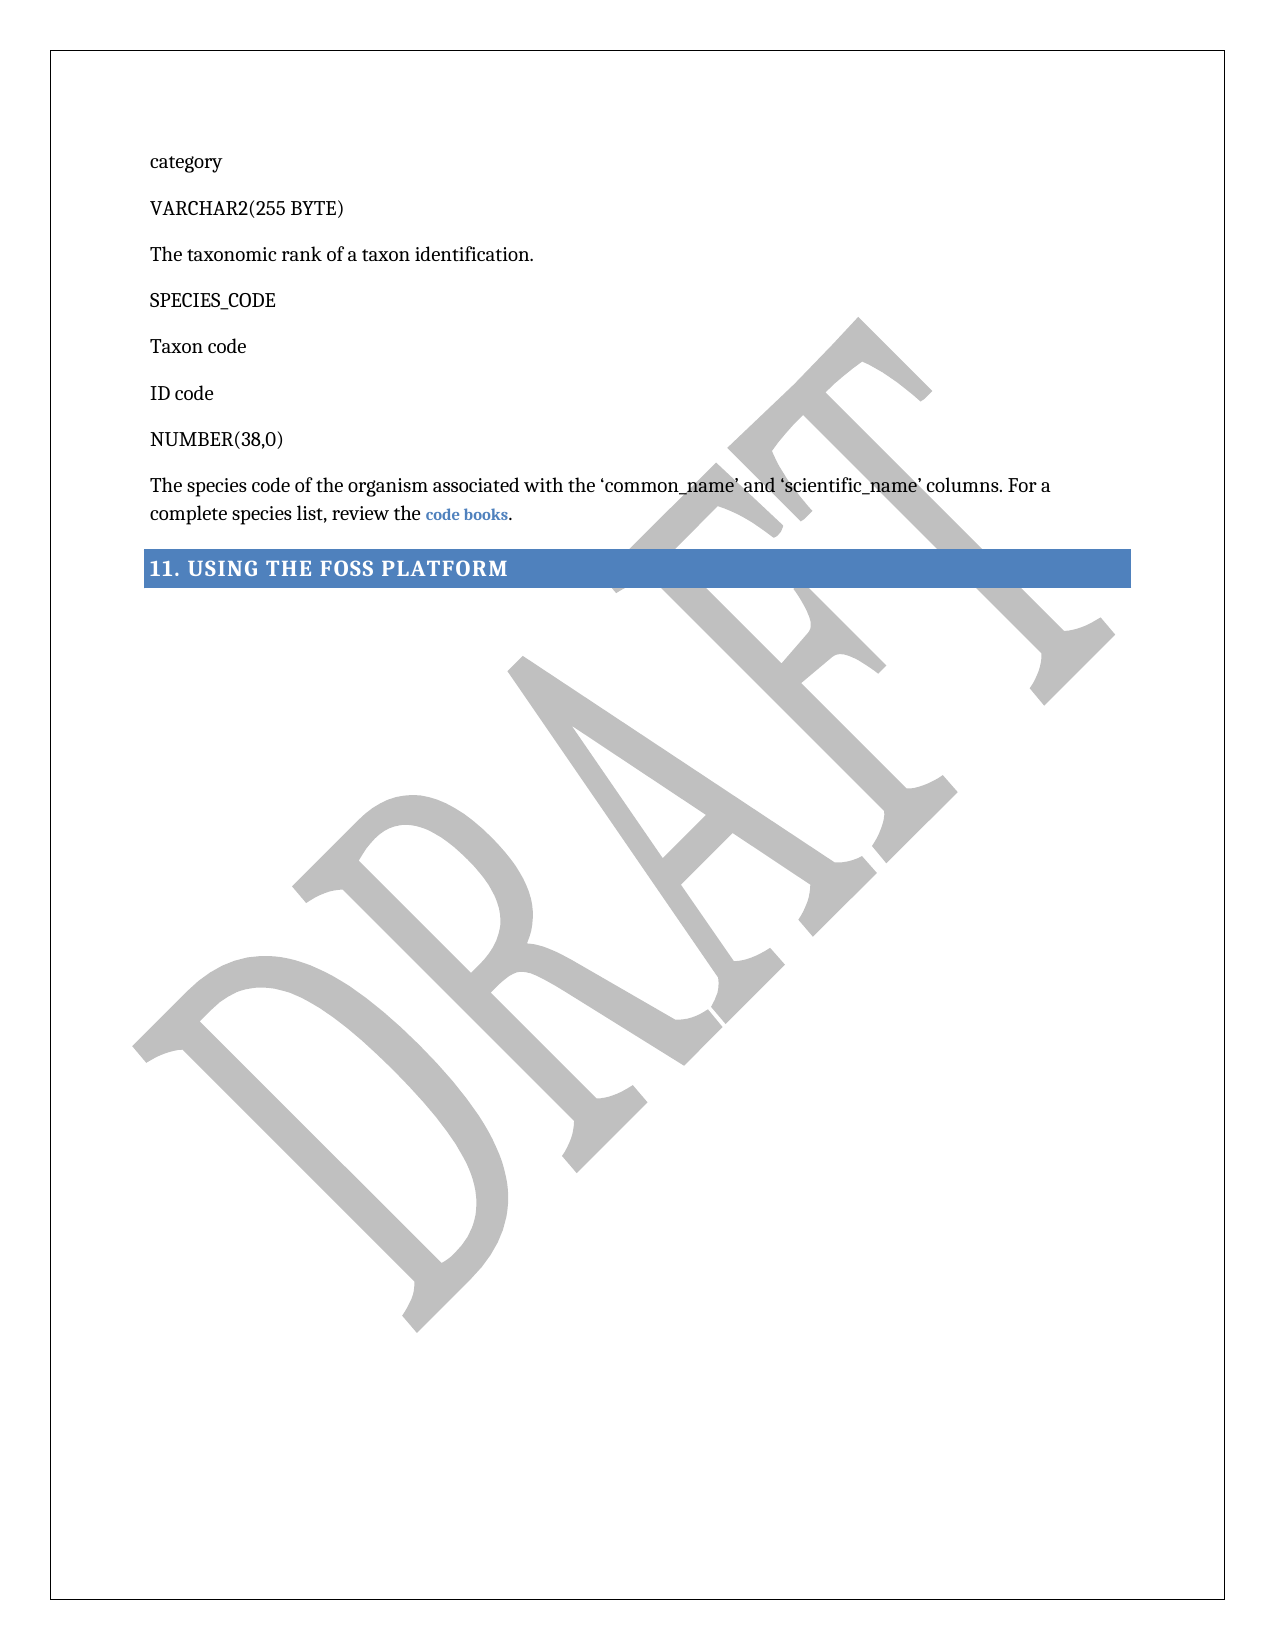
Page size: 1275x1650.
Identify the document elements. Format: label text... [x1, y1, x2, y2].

text category [150, 150, 1125, 174]
text The taxonomic rank of a taxon identification. [150, 242, 1125, 266]
text ID code [150, 381, 1125, 405]
text NUMBER(38,0) [150, 427, 1125, 451]
text Taxon code [150, 335, 1125, 359]
text VARCHAR2(255 BYTE) [150, 196, 1125, 220]
text SPECIES_CODE [150, 289, 1125, 313]
text The species code of the organism associated with the ‘common_name’ and ‘scientific_name’ columns. For a complete species list, review the code books. [150, 474, 1125, 525]
subtitle 11. Using the FOSS platform [150, 556, 1125, 582]
